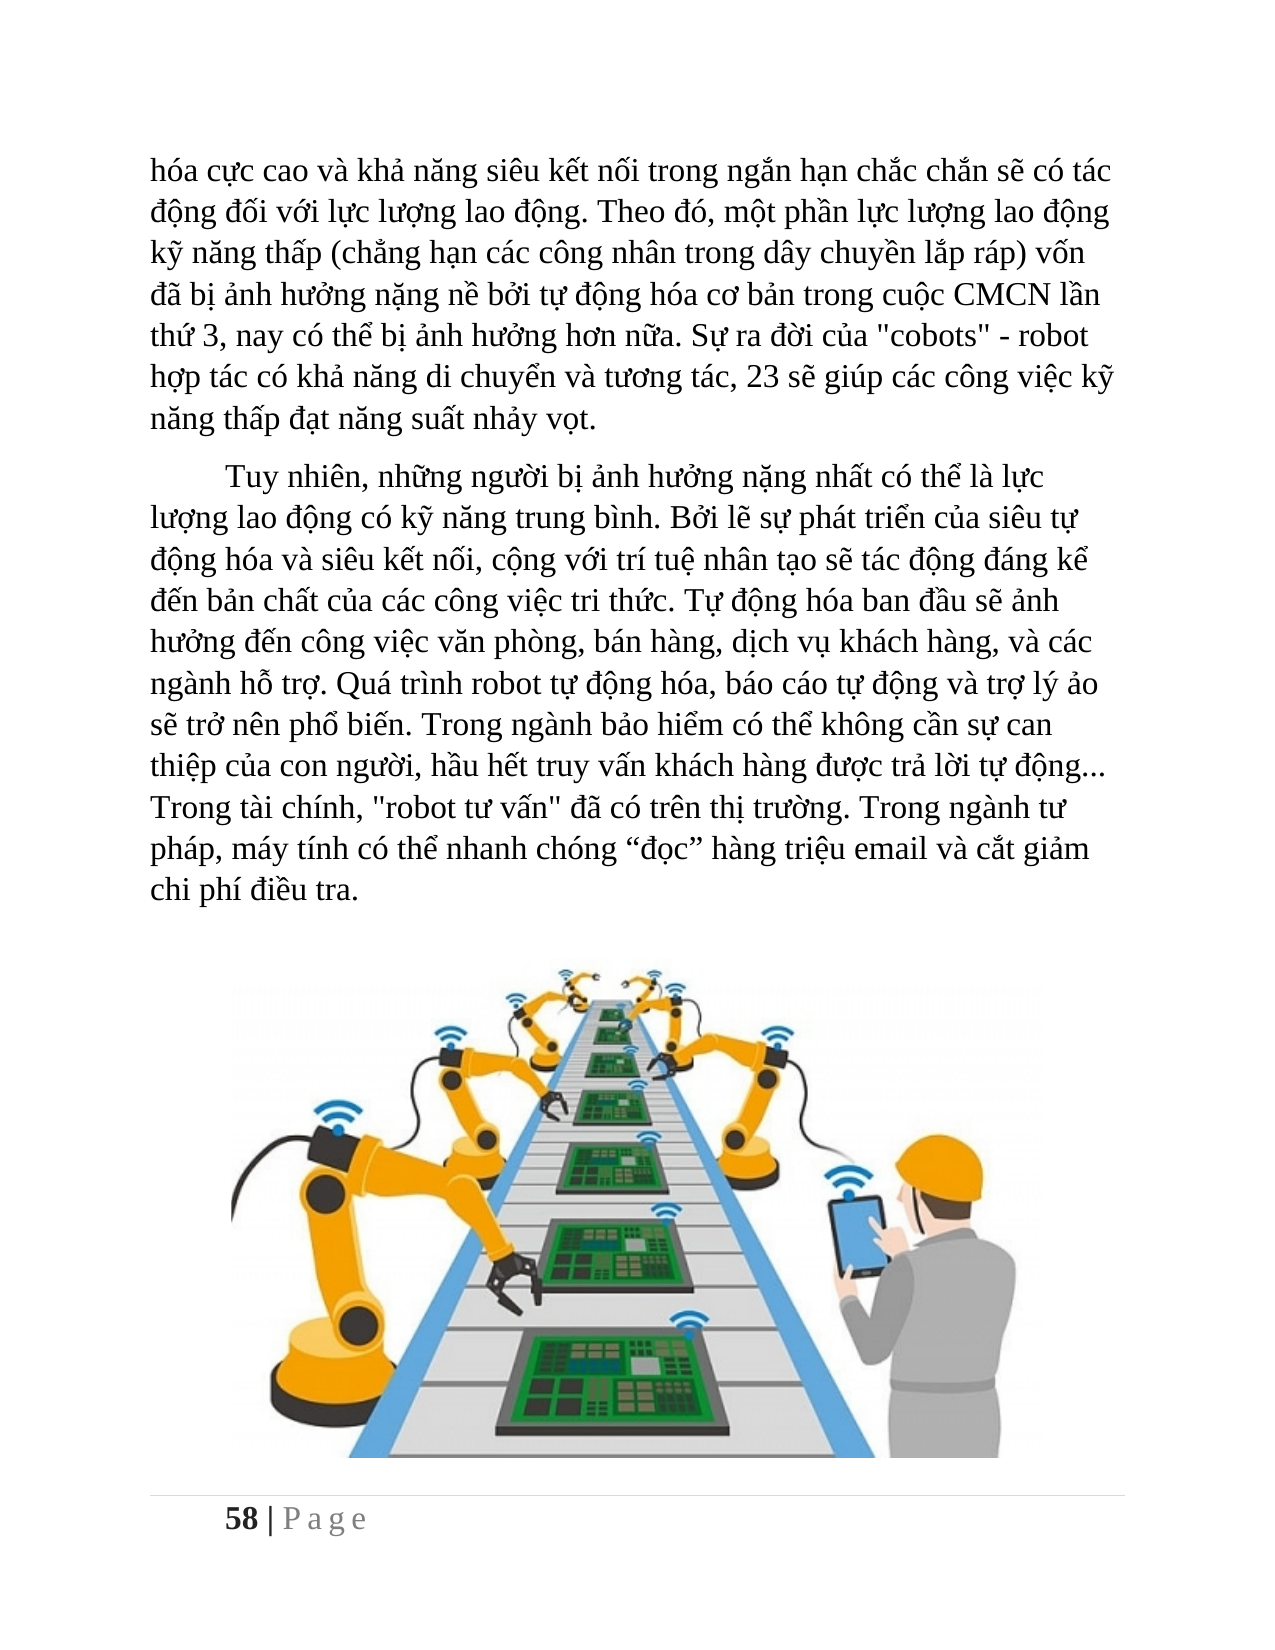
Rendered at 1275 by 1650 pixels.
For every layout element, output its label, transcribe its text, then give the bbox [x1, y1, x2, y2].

text Tuy nhiên, những người bị ảnh hưởng nặng nhất có thể là lực lượng lao động có kỹ năng trung bình. Bởi lẽ sự phát triển của siêu tự động hóa và siêu kết nối, cộng với trí tuệ nhân tạo sẽ tác động đáng kể đến bản chất của các công việc tri thức. Tự động hóa ban đầu sẽ ảnh hưởng đến công việc văn phòng, bán hàng, dịch vụ khách hàng, và các ngành hỗ trợ. Quá trình robot tự động hóa, báo cáo tự động và trợ lý ảo sẽ trở nên phổ biến. Trong ngành bảo hiểm có thể không cần sự can thiệp của con người, hầu hết truy vấn khách hàng được trả lời tự động... Trong tài chính, "robot tư vấn" đã có trên thị trường. Trong ngành tư pháp, máy tính có thể nhanh chóng “đọc” hàng triệu email và cắt giảm chi phí điều tra. [150, 456, 1125, 908]
picture [231, 959, 1044, 1458]
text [150, 150, 1125, 436]
